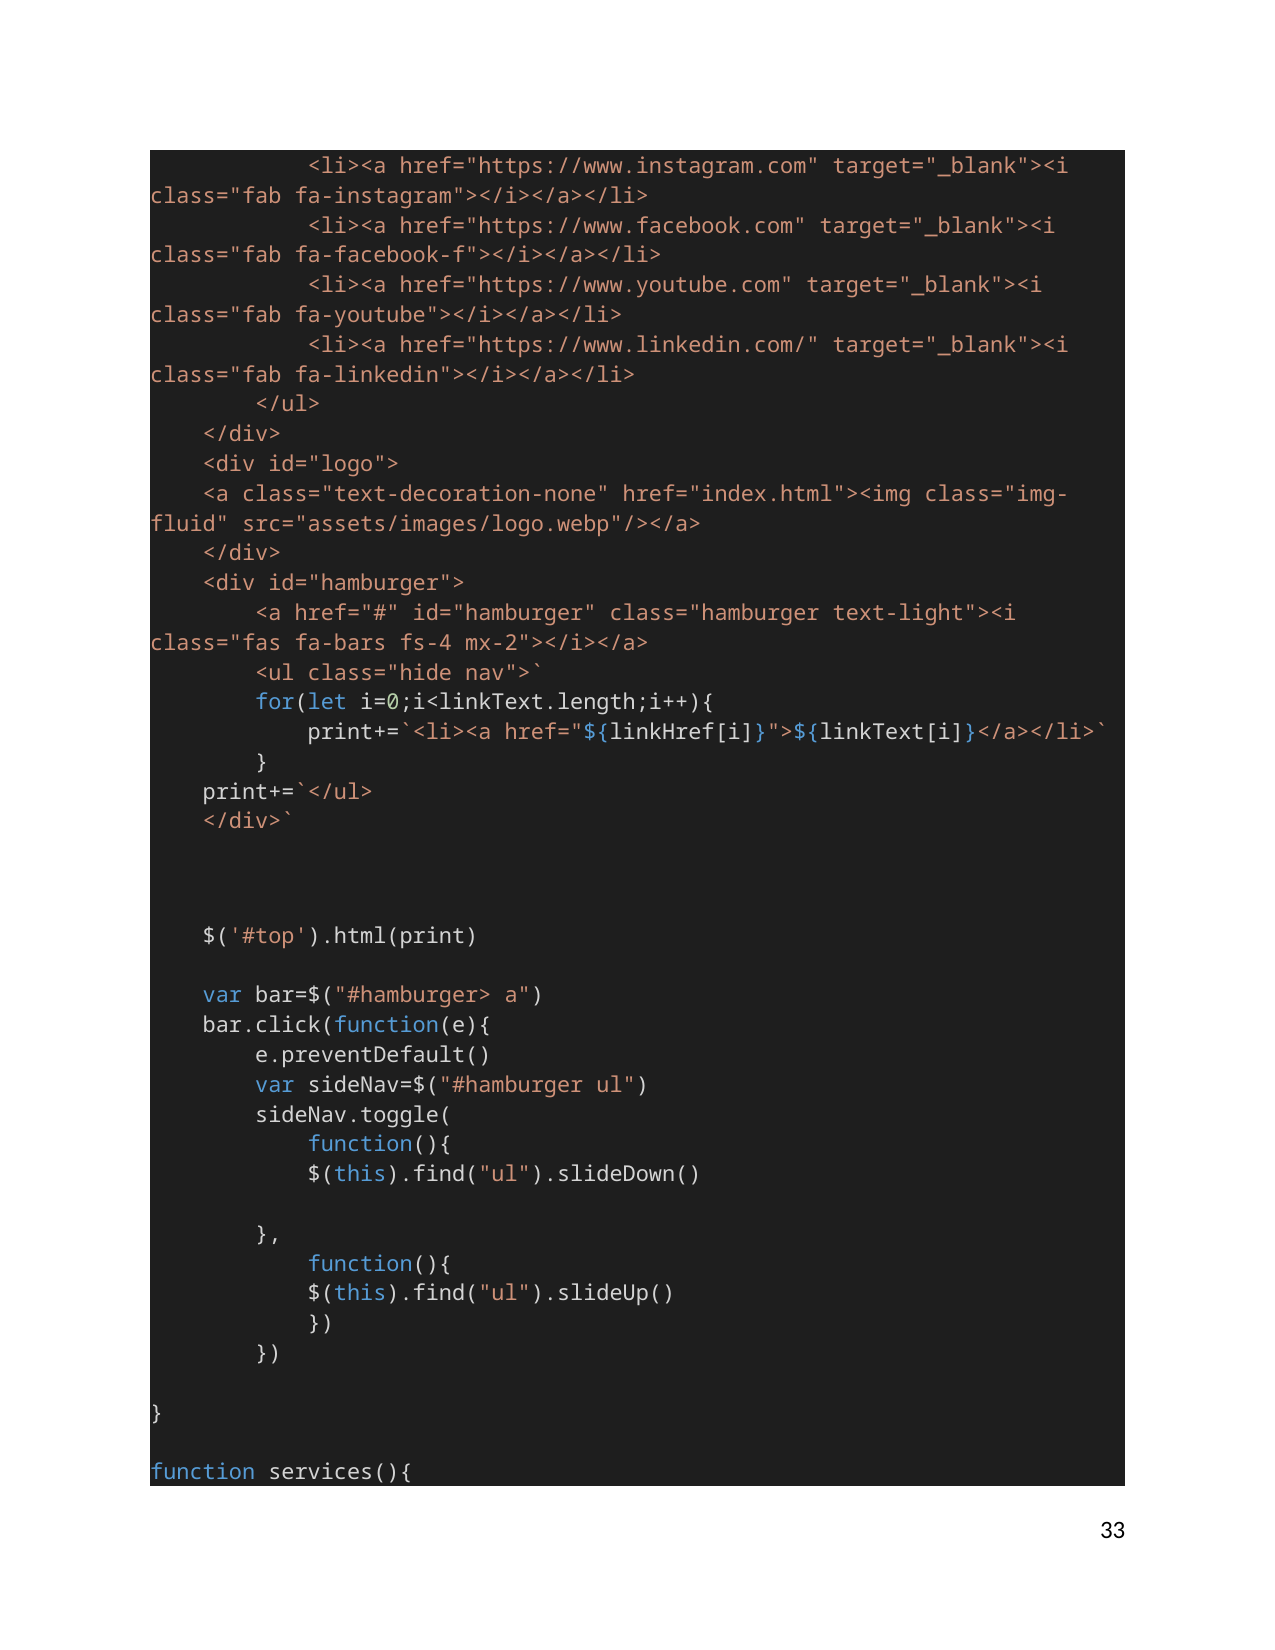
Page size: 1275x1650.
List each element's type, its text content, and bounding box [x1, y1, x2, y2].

text <li><a href="https://www.facebook.com" target="_blank"><i class="fab fa-facebook-f"></i></a></li> [150, 209, 1125, 269]
text <li><a href="https://www.youtube.com" target="_blank"><i class="fab fa-youtube"></i></a></li> [150, 269, 1125, 329]
text </div> [150, 537, 1125, 567]
text <li><a href="https://www.instagram.com" target="_blank"><i class="fab fa-instagram"></i></a></li> [150, 150, 1125, 209]
text } [150, 746, 1125, 776]
text $('#top').html(print) [150, 920, 1125, 949]
text <a class="text-decoration-none" href="index.html"><img class="img-fluid" src="assets/images/logo.webp"/></a> [150, 478, 1125, 537]
text bar.click(function(e){ [150, 1009, 1125, 1039]
text print+=`<li><a href="${linkHref[i]}">${linkText[i]}</a></li>` [150, 716, 1125, 746]
text <ul class="hide nav">` [150, 656, 1125, 686]
text <a href="#" id="hamburger" class="hamburger text-light"><i class="fas fa-bars fs-4 mx-2"></i></a> [150, 597, 1125, 656]
text var sideNav=$("#hamburger ul") [150, 1069, 1125, 1098]
text for(let i=0;i<linkText.length;i++){ [150, 686, 1125, 716]
text var bar=$("#hamburger> a") [150, 979, 1125, 1009]
text function services(){ [150, 1456, 1125, 1486]
text $(this).find("ul").slideDown() [150, 1158, 1125, 1188]
text sideNav.toggle( [150, 1098, 1125, 1128]
text $(this).find("ul").slideUp() [150, 1277, 1125, 1307]
text e.preventDefault() [150, 1039, 1125, 1069]
text function(){ [150, 1128, 1125, 1158]
text }, [150, 1218, 1125, 1247]
text }) [150, 1337, 1125, 1367]
text function(){ [150, 1247, 1125, 1277]
text <div id="hamburger"> [150, 567, 1125, 597]
text </div> [150, 418, 1125, 448]
text }) [150, 1307, 1125, 1337]
text <li><a href="https://www.linkedin.com/" target="_blank"><i class="fab fa-linkedin"></i></a></li> [150, 329, 1125, 388]
text } [150, 1396, 1125, 1426]
text <div id="logo"> [150, 448, 1125, 478]
text </ul> [150, 388, 1125, 418]
text </div>` [150, 805, 1125, 835]
text print+=`</ul> [150, 776, 1125, 805]
